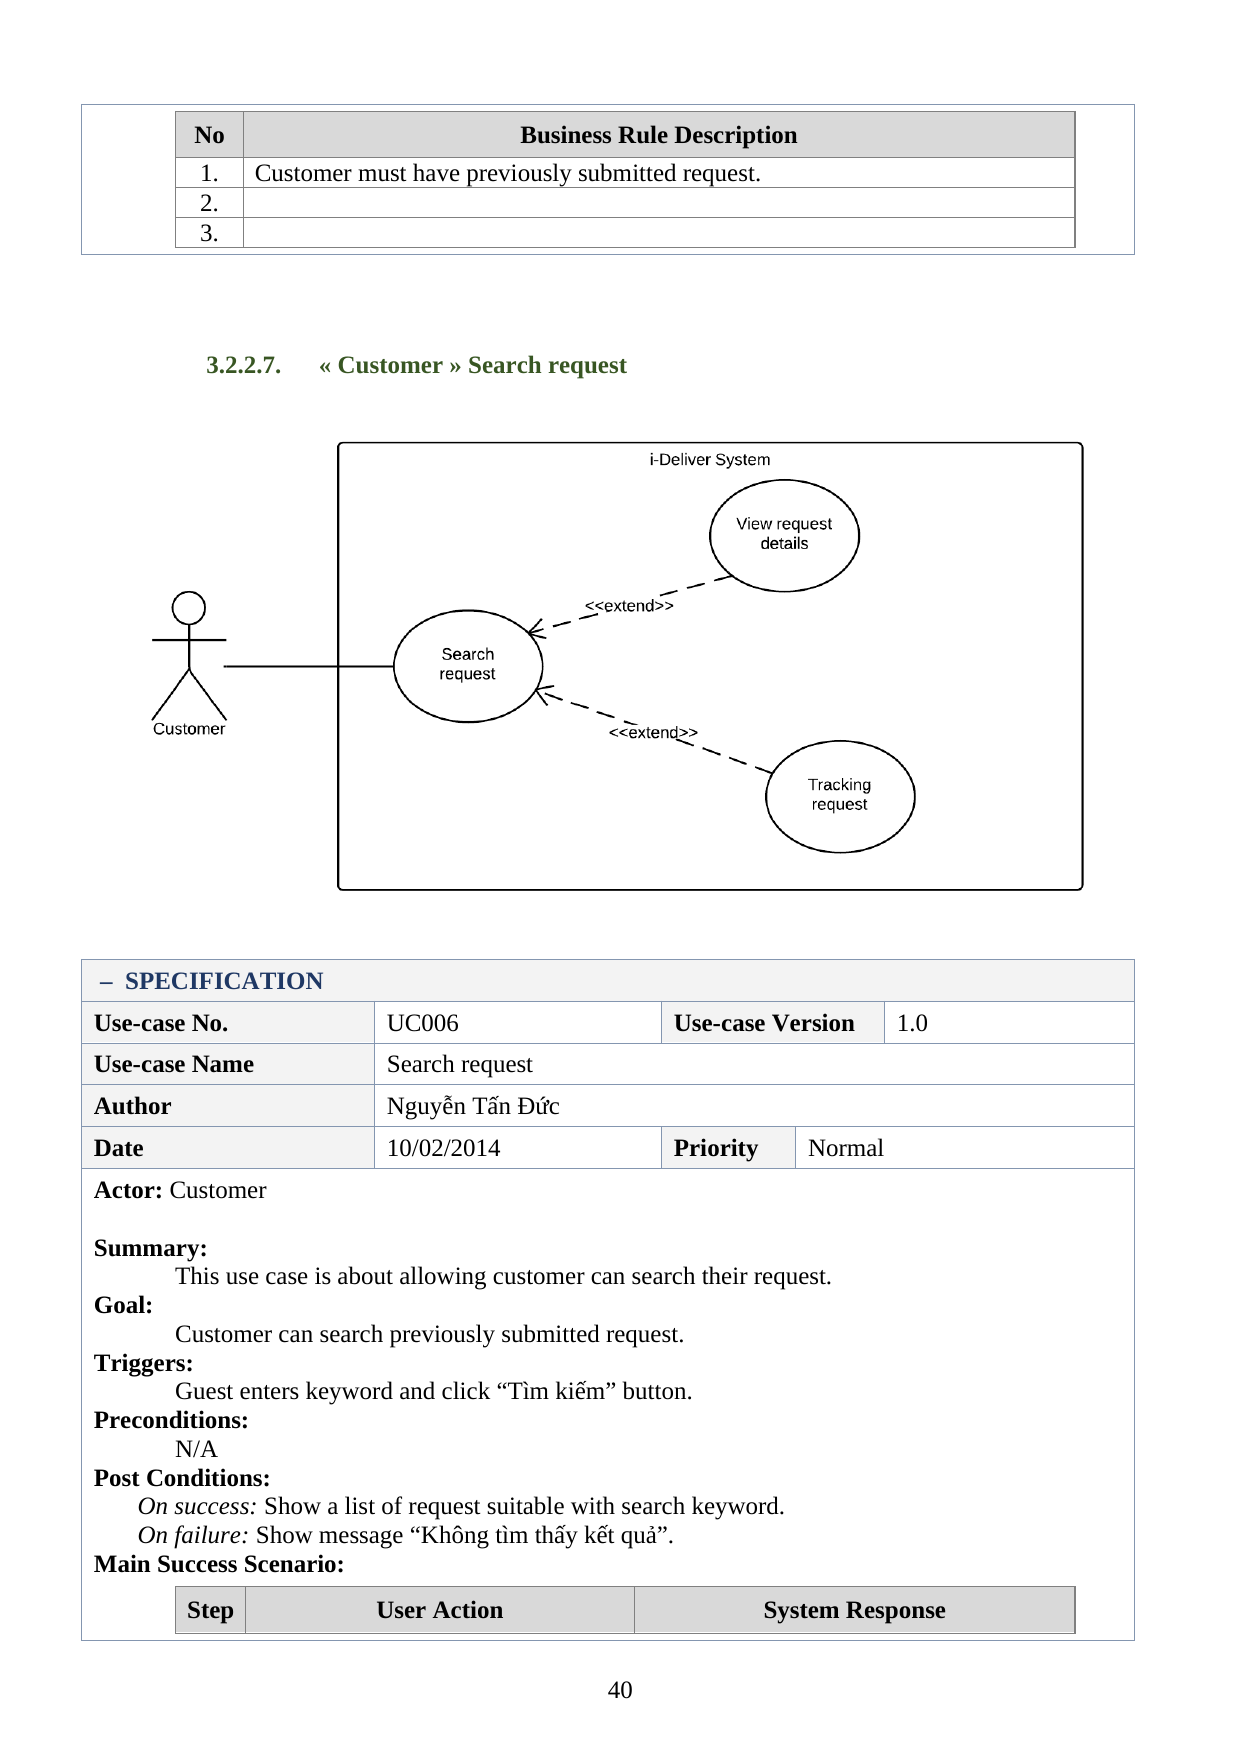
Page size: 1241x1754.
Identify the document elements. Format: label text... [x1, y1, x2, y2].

table_header – SPECIFICATION [82, 960, 1134, 1001]
table_cell Use-case No. [82, 1002, 374, 1042]
table_cell 1.0 [885, 1002, 1134, 1042]
table_cell Use-case Name [82, 1044, 374, 1084]
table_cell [82, 1169, 1134, 1639]
table_cell Normal [796, 1127, 1134, 1168]
table_cell Use-case Version [662, 1002, 884, 1042]
table_cell UC006 [375, 1002, 661, 1042]
table_cell Date [82, 1127, 374, 1168]
table_cell 10/02/2014 [375, 1127, 661, 1168]
table_cell Nguyễn Tấn Đức [375, 1085, 1134, 1126]
table_cell Author [82, 1085, 374, 1126]
table_cell Search request [375, 1044, 1134, 1084]
table_cell Priority [662, 1127, 795, 1168]
subtitle « Customer » Search request [206, 350, 1146, 379]
picture [112, 393, 1128, 940]
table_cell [82, 105, 1134, 254]
